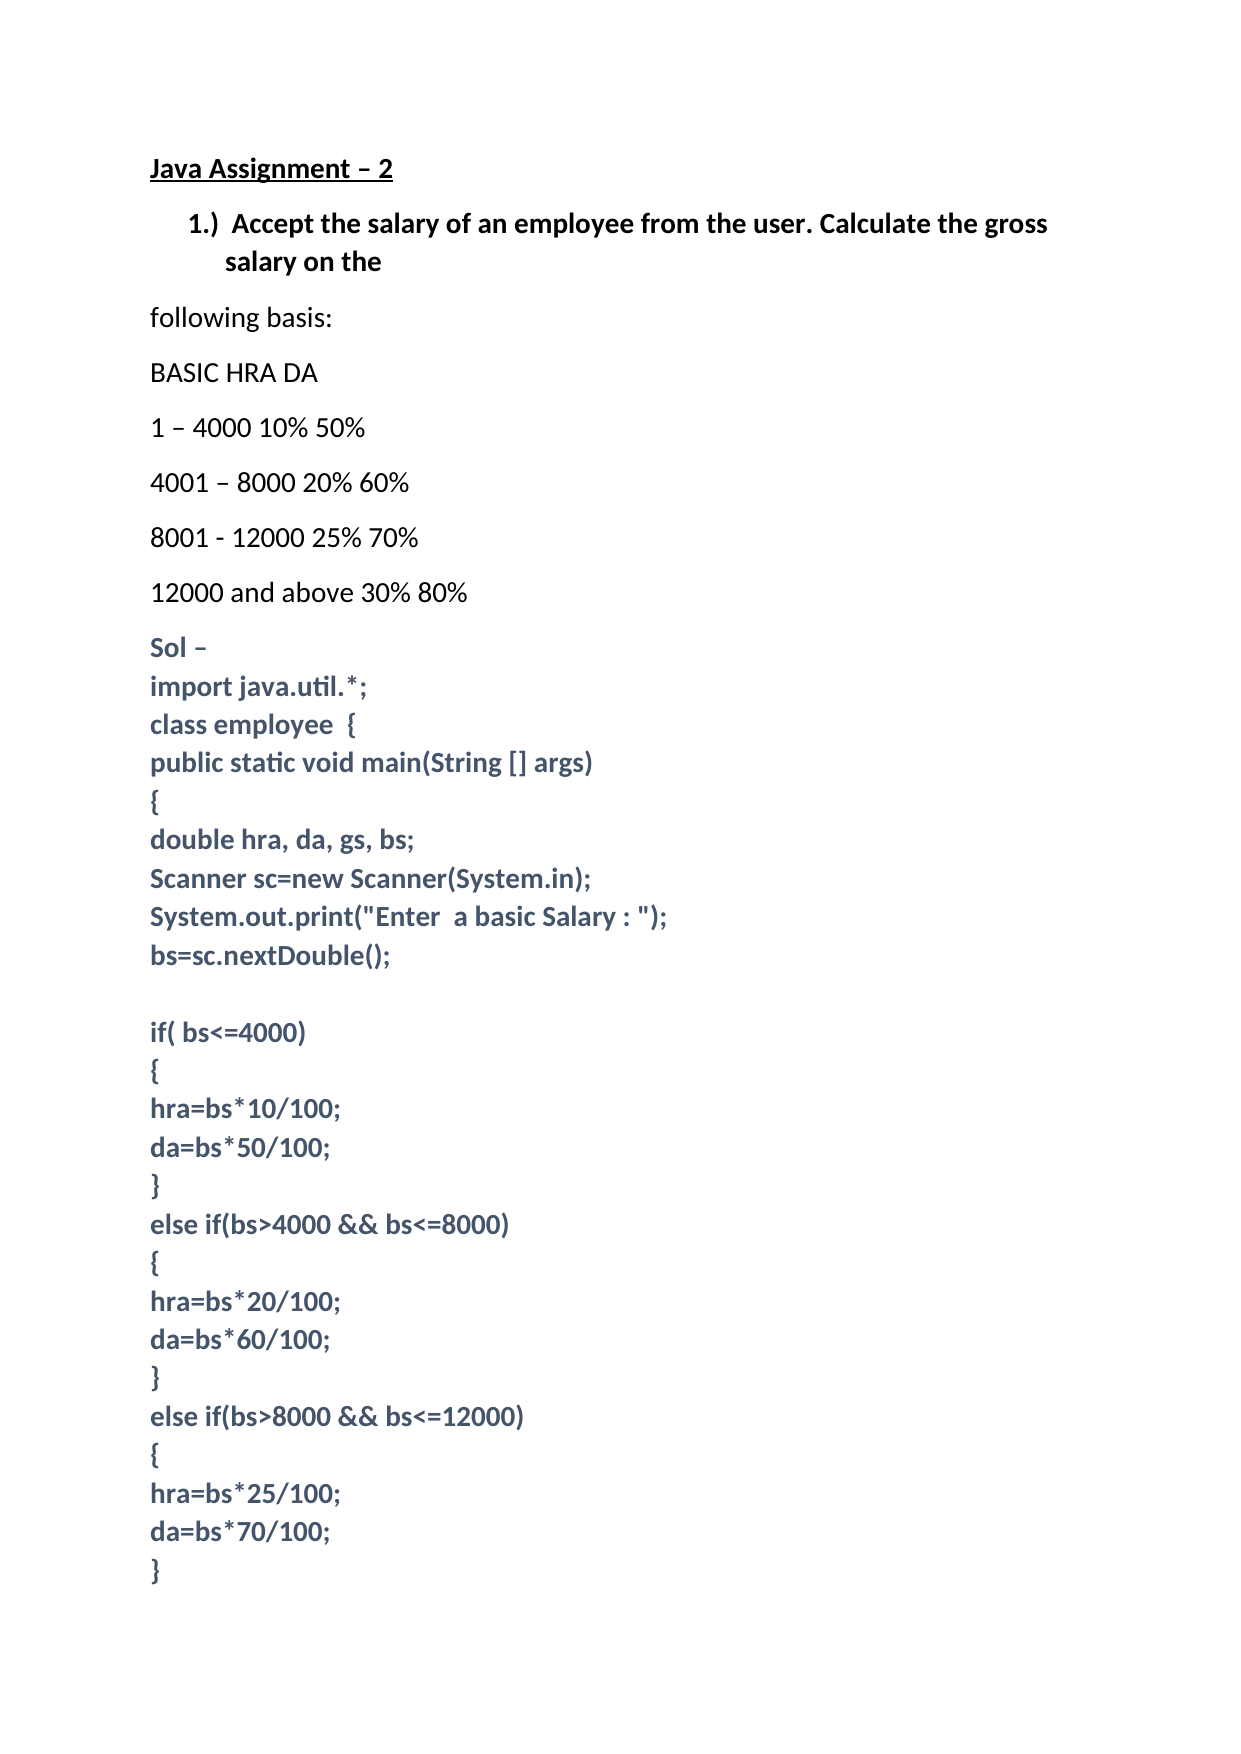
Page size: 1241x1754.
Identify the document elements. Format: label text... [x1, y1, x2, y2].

text class employee { [150, 706, 1090, 742]
text import java.util.*; [150, 668, 1090, 703]
text else if(bs>8000 && bs<=12000) [150, 1398, 1090, 1434]
text Java Assignment – 2 [150, 150, 1090, 186]
text hra=bs*10/100; [150, 1091, 1090, 1126]
text Sol – [150, 629, 1090, 665]
list Accept the salary of an employee from the user. Calculate the gross salary on the [187, 205, 1090, 279]
text { [150, 1244, 1090, 1280]
text if( bs<=4000) [150, 1014, 1090, 1049]
text System.out.print("Enter a basic Salary : "); [150, 898, 1090, 934]
text Scanner sc=new Scanner(System.in); [150, 860, 1090, 896]
text } [150, 1552, 1090, 1587]
text 1 – 4000 10% 50% [150, 409, 1090, 444]
text double hra, da, gs, bs; [150, 821, 1090, 857]
text da=bs*60/100; [150, 1321, 1090, 1357]
text following basis: [150, 299, 1090, 334]
text bs=sc.nextDouble(); [150, 937, 1090, 972]
text 12000 and above 30% 80% [150, 574, 1090, 610]
text da=bs*70/100; [150, 1513, 1090, 1549]
text { [150, 783, 1090, 819]
text { [150, 1052, 1090, 1088]
text { [150, 1436, 1090, 1472]
text BASIC HRA DA [150, 354, 1090, 389]
text 4001 – 8000 20% 60% [150, 464, 1090, 499]
text else if(bs>4000 && bs<=8000) [150, 1206, 1090, 1241]
text da=bs*50/100; [150, 1129, 1090, 1164]
text } [150, 1359, 1090, 1395]
text public static void main(String [] args) [150, 744, 1090, 780]
text 8001 - 12000 25% 70% [150, 519, 1090, 555]
text } [150, 1167, 1090, 1203]
text hra=bs*20/100; [150, 1283, 1090, 1318]
text hra=bs*25/100; [150, 1475, 1090, 1511]
